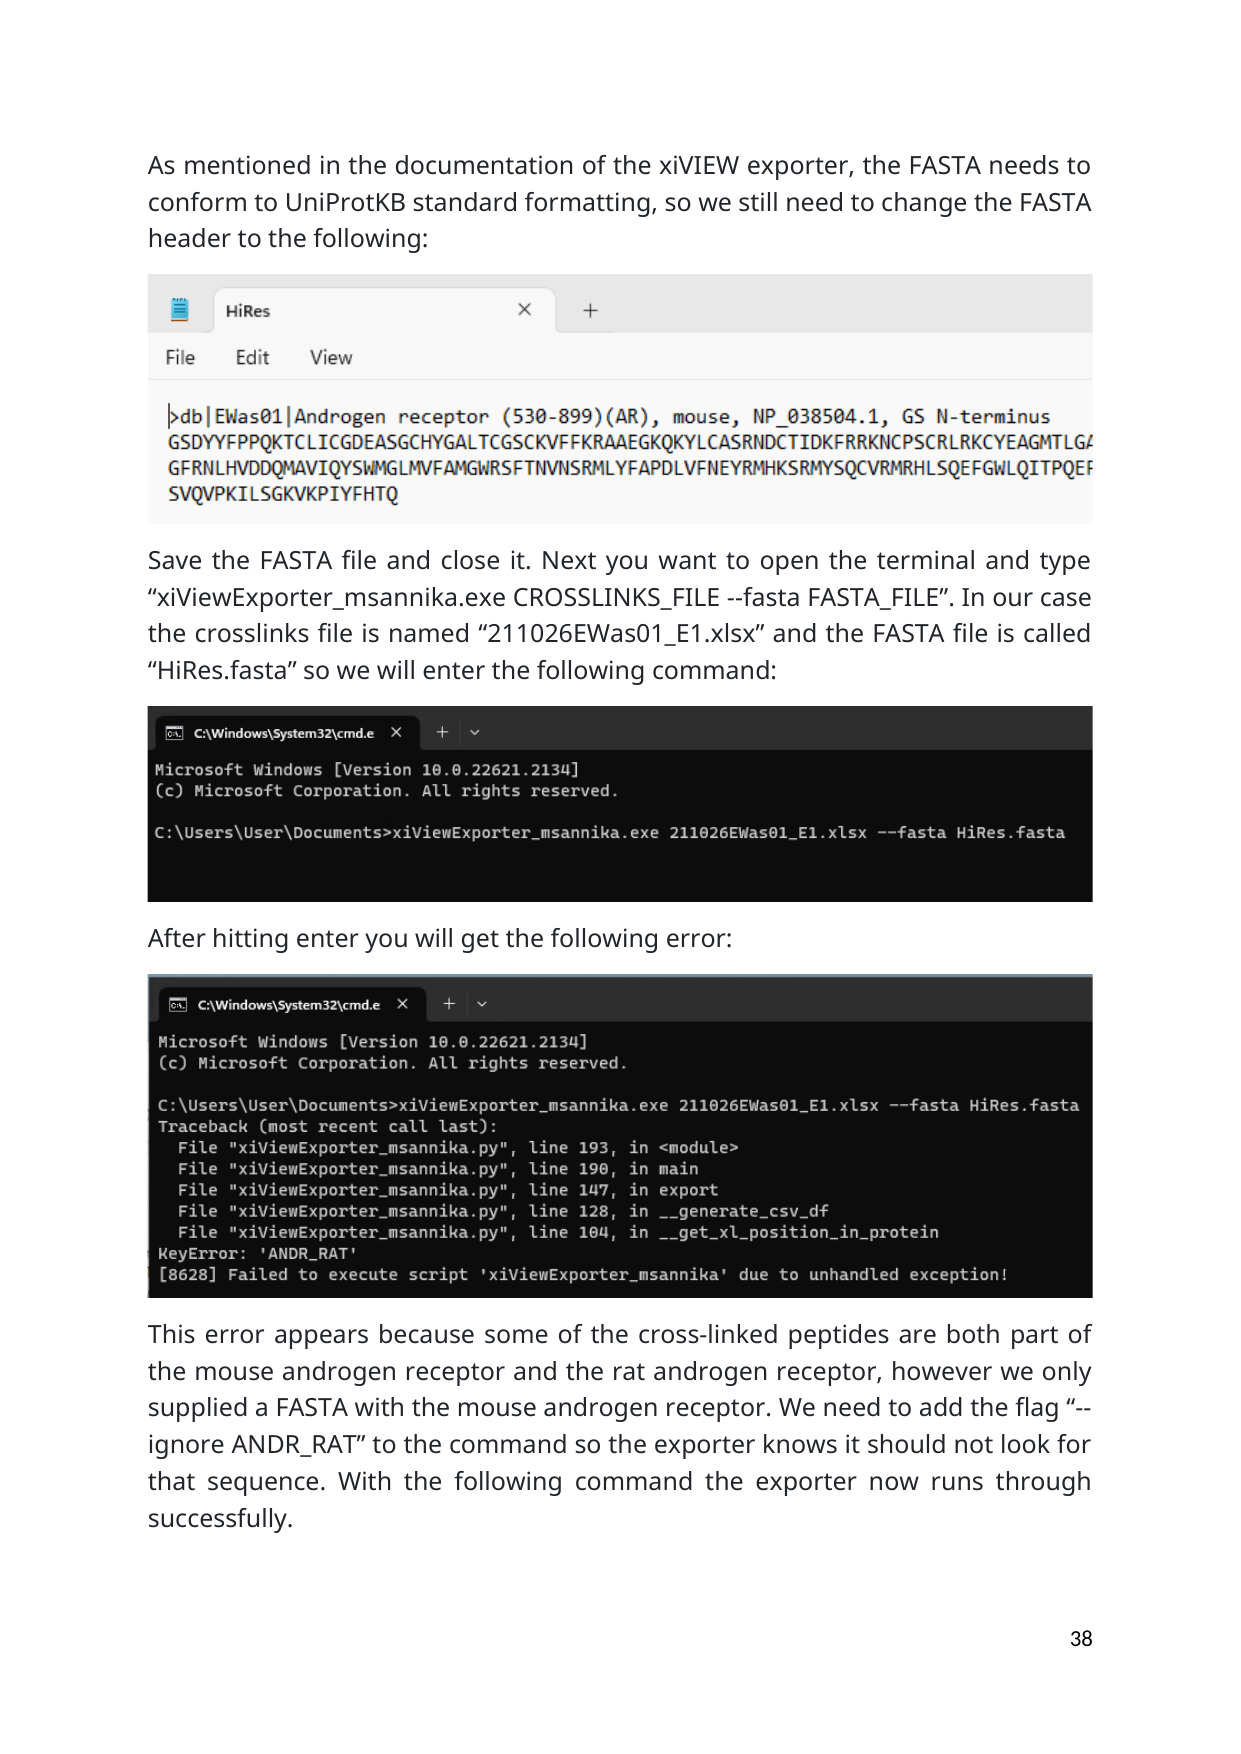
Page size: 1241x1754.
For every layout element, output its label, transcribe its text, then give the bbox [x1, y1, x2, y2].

picture [147, 974, 1093, 1298]
text After hitting enter you will get the following error: [148, 921, 1093, 955]
text Save the FASTA file and close it. Next you want to open the terminal and type “xiViewExporter_msannika.exe CROSSLINKS_FILE --fasta FASTA_FILE”. In our case the crosslinks file is named “211026EWas01_E1.xlsx” and the FASTA file is called “HiRes.fasta” so we will enter the following command: [148, 542, 1093, 687]
text As mentioned in the documentation of the xiVIEW exporter, the FASTA needs to conform to UniProtKB standard formatting, so we still need to change the FASTA header to the following: [148, 148, 1093, 255]
text This error appears because some of the cross-linked peptides are both part of the mouse androgen receptor and the rat androgen receptor, however we only supplied a FASTA with the mouse androgen receptor. We need to add the flag “--ignore ANDR_RAT” to the command so the exporter knows it should not look for that sequence. With the following command the exporter now runs through successfully. [148, 1317, 1093, 1534]
picture [147, 706, 1093, 902]
picture [147, 274, 1093, 524]
